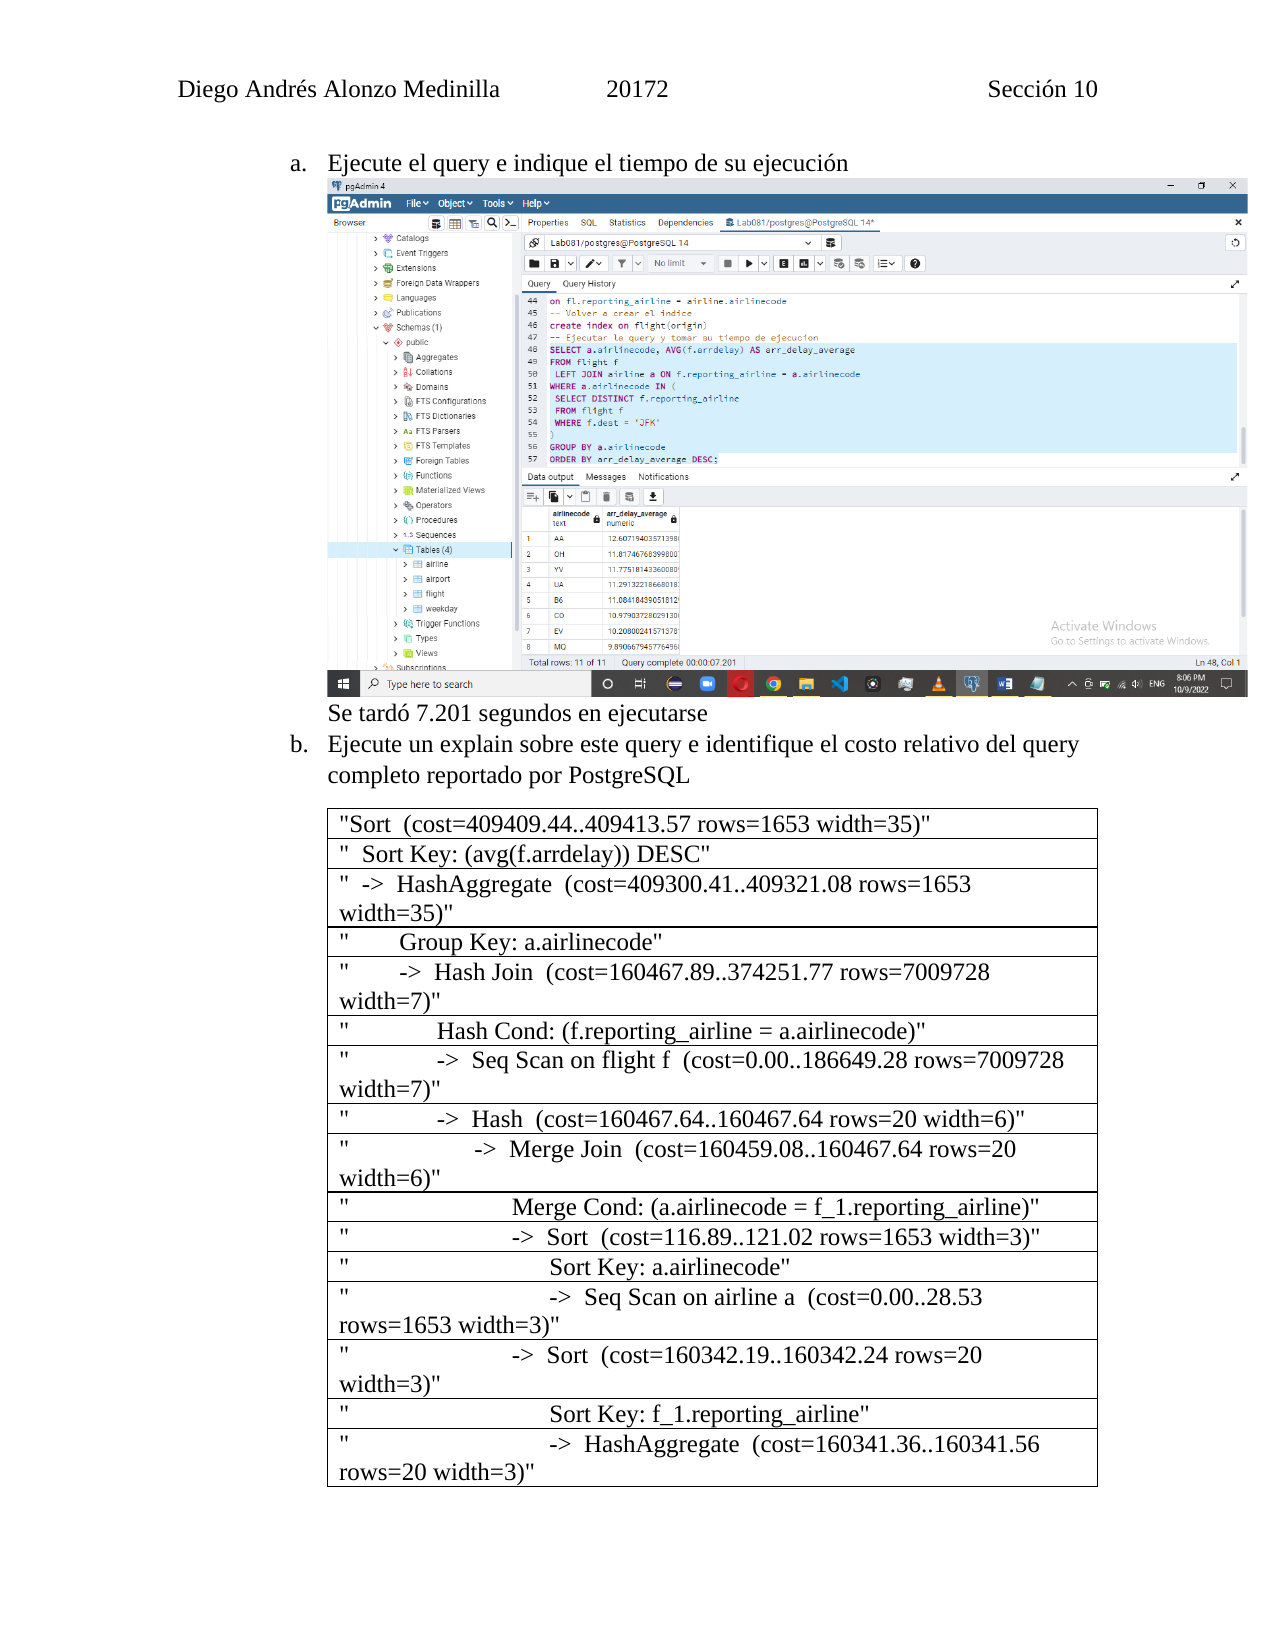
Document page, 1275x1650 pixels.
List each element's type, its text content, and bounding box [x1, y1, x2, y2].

table_cell " Sort Key: f_1.reporting_airline" [328, 1399, 1097, 1428]
list Ejecute un explain sobre este query e identifique el costo relativo del query completo reportado por PostgreSQL [290, 729, 1098, 789]
picture [327, 178, 1248, 697]
table_cell " Group Key: a.airlinecode" [328, 928, 1097, 956]
table_cell " -> Merge Join (cost=160459.08..160467.64 rows=20 width=6)" [328, 1134, 1097, 1191]
table_cell " -> Sort (cost=160342.19..160342.24 rows=20 width=3)" [328, 1340, 1097, 1398]
table_cell " -> Sort (cost=116.89..121.02 rows=1653 width=3)" [328, 1222, 1097, 1251]
table_cell " Sort Key: a.airlinecode" [328, 1252, 1097, 1281]
table_cell " -> Hash Join (cost=160467.89..374251.77 rows=7009728 width=7)" [328, 957, 1097, 1015]
table_cell " -> Hash (cost=160467.64..160467.64 rows=20 width=6)" [328, 1104, 1097, 1133]
table_cell " Sort Key: (avg(f.arrdelay)) DESC" [328, 839, 1097, 868]
table_cell " -> Seq Scan on airline a (cost=0.00..28.53 rows=1653 width=3)" [328, 1282, 1097, 1339]
table_cell " -> HashAggregate (cost=160341.36..160341.56 rows=20 width=3)" [328, 1429, 1097, 1486]
table_cell " Hash Cond: (f.reporting_airline = a.airlinecode)" [328, 1016, 1097, 1044]
table_cell " -> HashAggregate (cost=409300.41..409321.08 rows=1653 width=35)" [328, 869, 1097, 926]
table_header "Sort (cost=409409.44..409413.57 rows=1653 width=35)" [328, 809, 1097, 838]
table_cell " -> Seq Scan on flight f (cost=0.00..186649.28 rows=7009728 width=7)" [328, 1046, 1097, 1103]
table_cell " Merge Cond: (a.airlinecode = f_1.reporting_airline)" [328, 1193, 1097, 1221]
